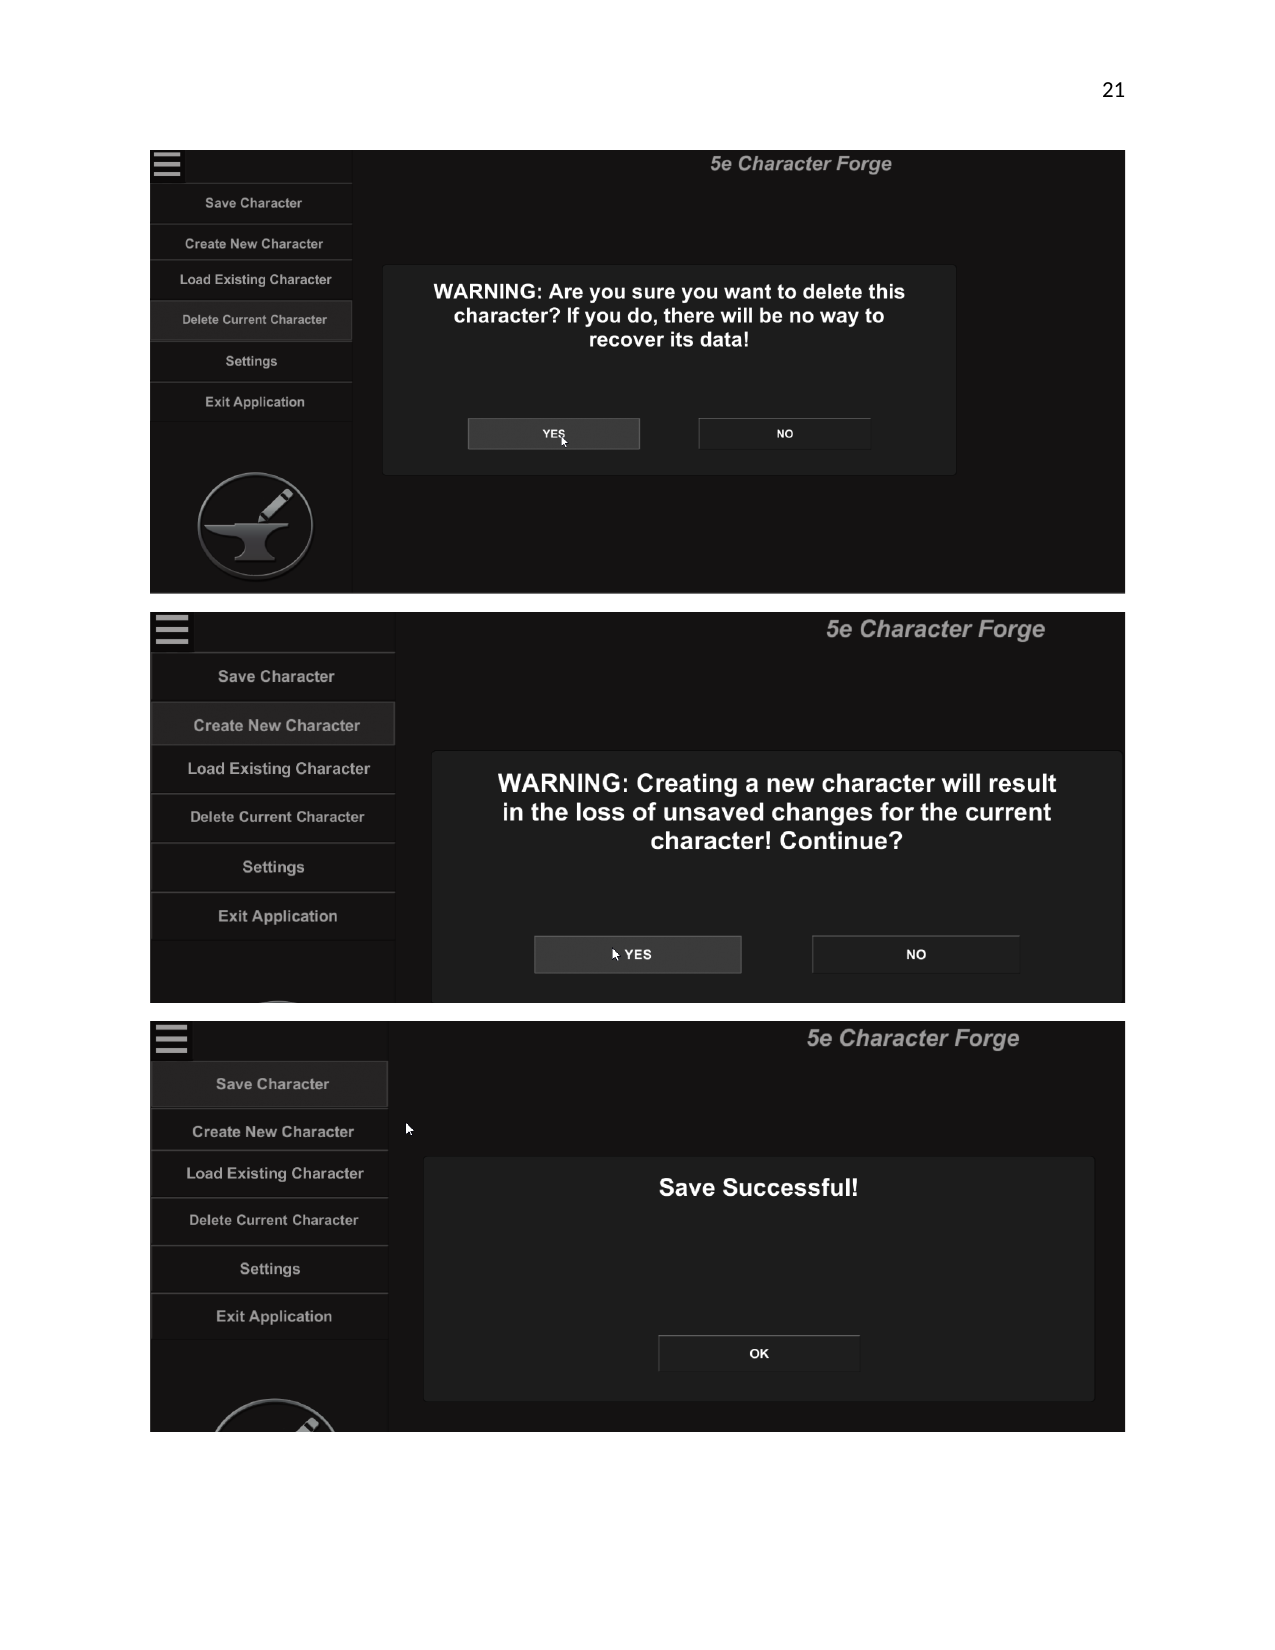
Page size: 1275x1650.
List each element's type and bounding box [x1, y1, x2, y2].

picture [150, 612, 1125, 1003]
picture [150, 150, 1125, 594]
picture [150, 1021, 1125, 1432]
